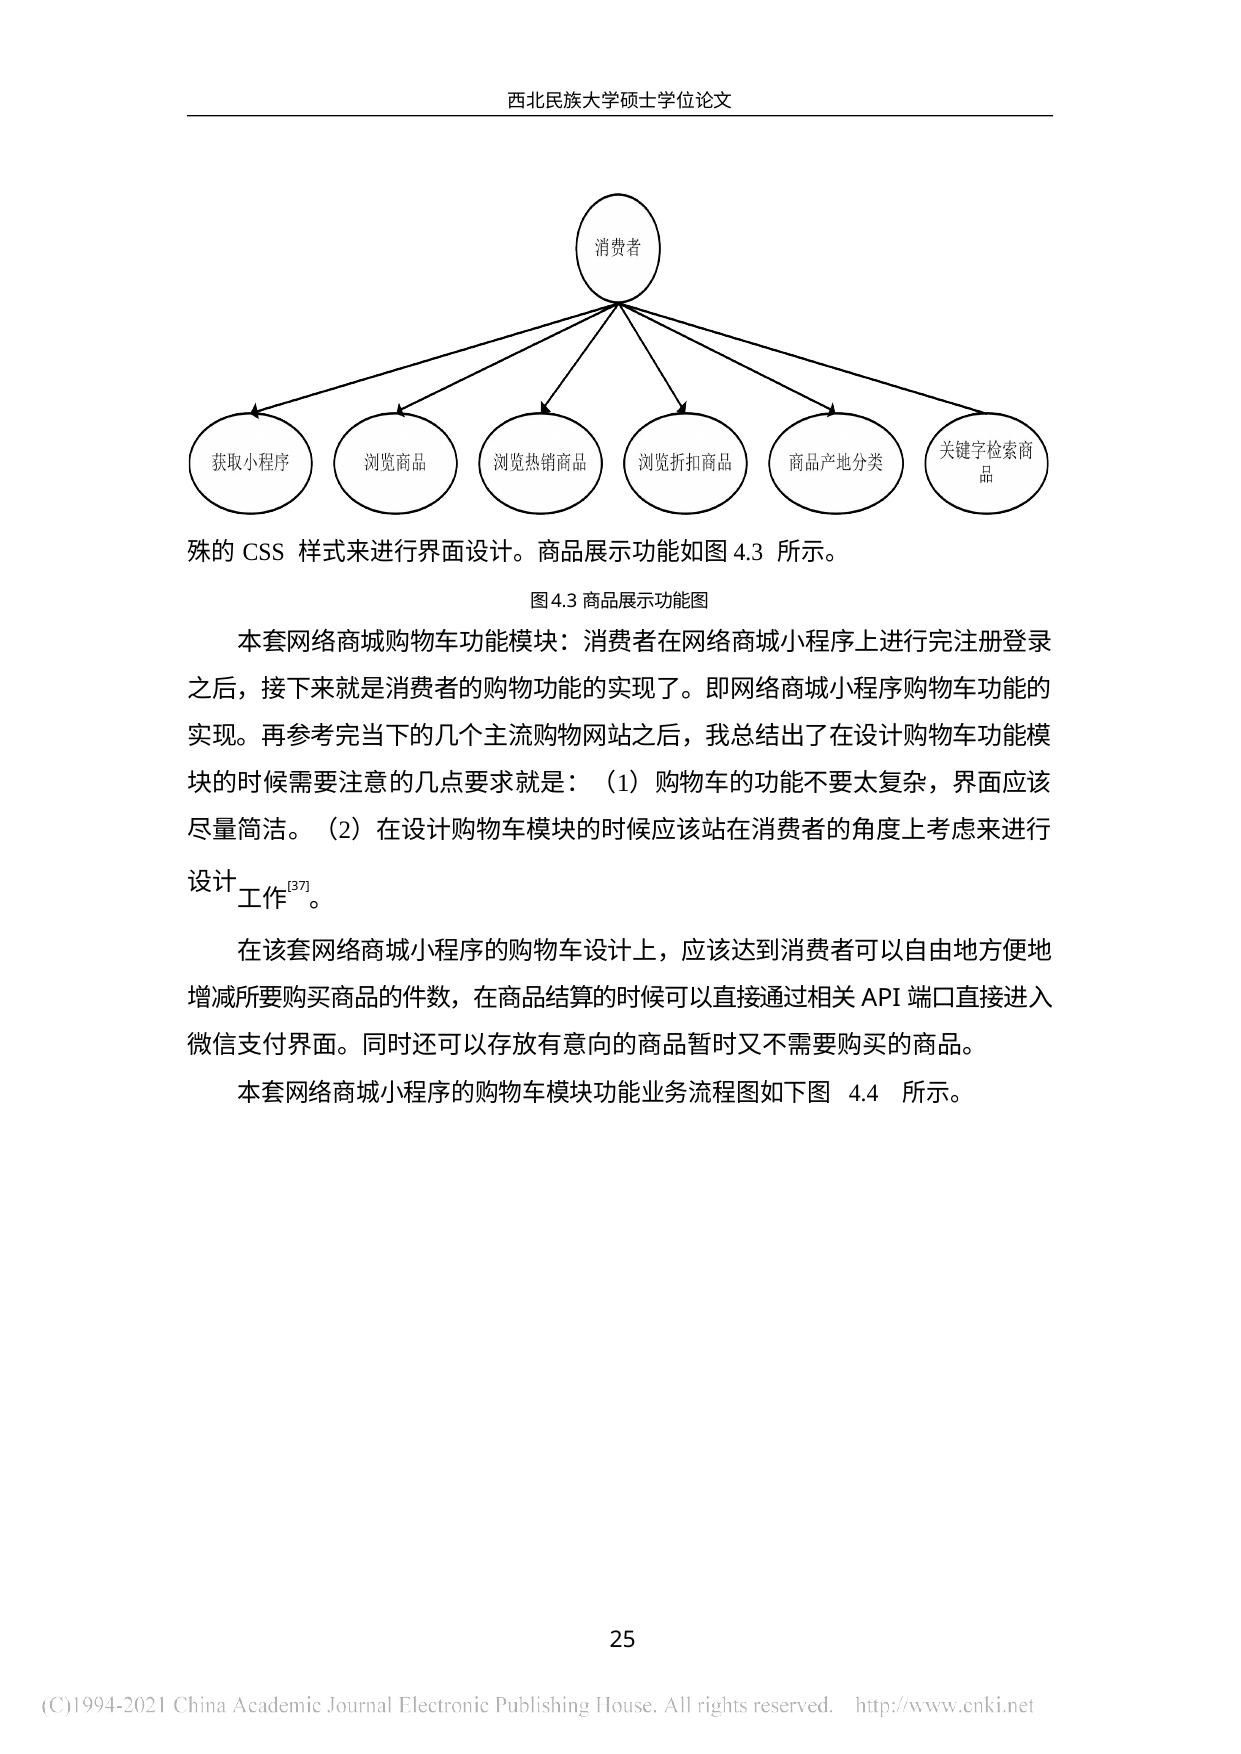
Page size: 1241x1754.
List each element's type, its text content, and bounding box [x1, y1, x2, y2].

text 本套网络商城购物车功能模块：消费者在网络商城小程序上进行完注册登录之后，接下来就是消费者的购物功能的实现了。即网络商城小程序购物车功能的实现。再参考完当下的几个主流购物网站之后，我总结出了在设计购物车功能模块的时候需要注意的几点要求就是：（1）购物车的功能不要太复杂，界面应该尽量简洁。（2）在设计购物车模块的时候应该站在消费者的角度上考虑来进行设计工作[37]。 [187, 621, 1053, 915]
picture [855, 1696, 1034, 1717]
picture [42, 1696, 832, 1717]
text 在该套网络商城小程序的购物车设计上，应该达到消费者可以自由地方便地增减所要购买商品的件数，在商品结算的时候可以直接通过相关 API 端口直接进入微信支付界面。同时还可以存放有意向的商品暂时又不需要购买的商品。 [187, 931, 1053, 1061]
text 图 4.3 商品展示功能图 [162, 585, 1078, 613]
picture [188, 193, 1049, 515]
text 本套网络商城小程序的购物车模块功能业务流程图如下图 4.4 所示。 [237, 1072, 1096, 1108]
